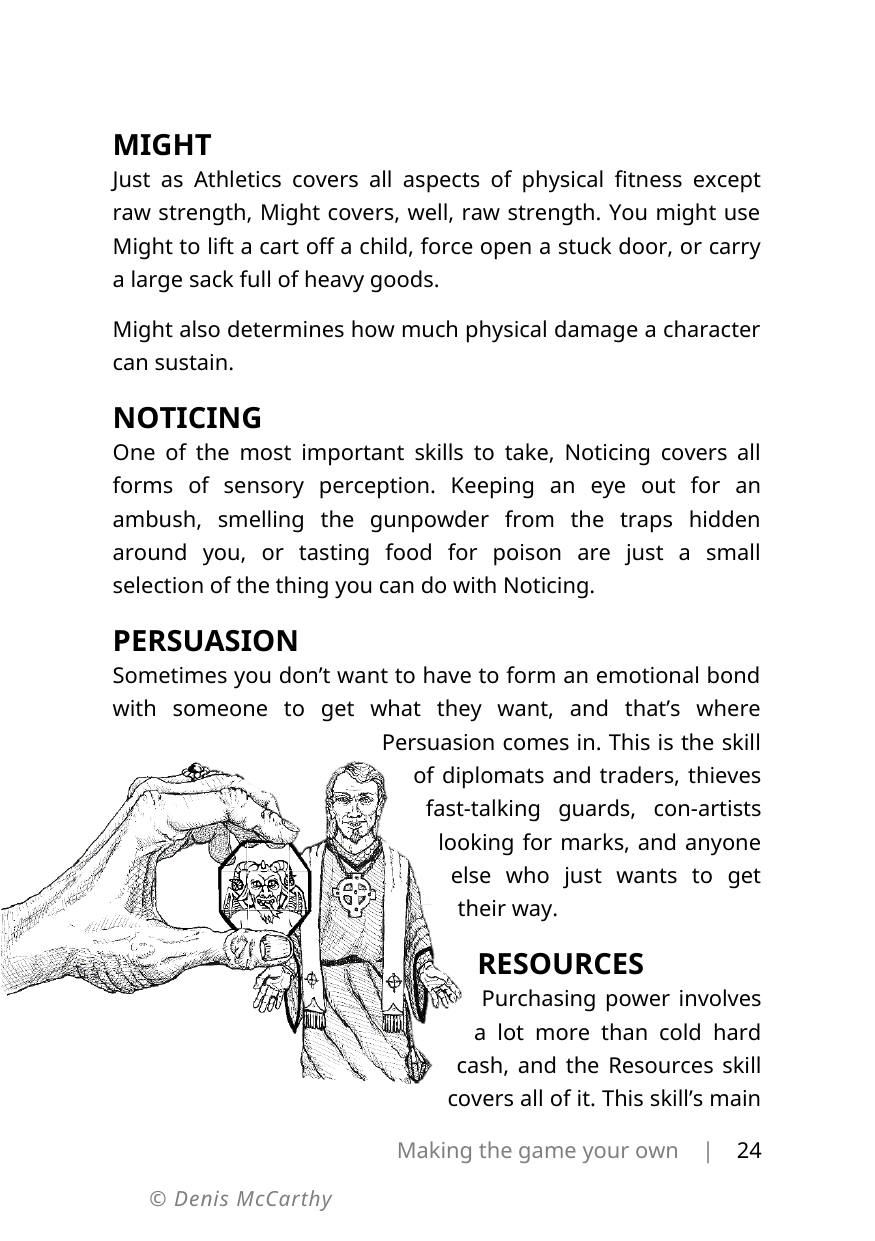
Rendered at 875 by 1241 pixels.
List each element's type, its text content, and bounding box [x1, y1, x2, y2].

picture [0, 754, 463, 1083]
subtitle Resources [440, 943, 762, 983]
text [112, 983, 762, 1113]
subtitle Persuasion [112, 620, 762, 660]
text Might also determines how much physical damage a character can sustain. [112, 314, 762, 377]
text One of the most important skills to take, Noticing covers all forms of sensory perception. Keeping an eye out for an ambush, smelling the gunpowder from the traps hidden around you, or tasting food for poison are just a small selection of the thing you can do with Noticing. [112, 437, 762, 600]
text Just as Athletics covers all aspects of physical fitness except raw strength, Might covers, well, raw strength. You might use Might to lift a cart off a child, force open a stuck door, or carry a large sack full of heavy goods. [112, 164, 762, 294]
subtitle Noticing [112, 397, 762, 437]
subtitle Might [112, 124, 762, 164]
text Sometimes you don’t want to have to form an emotional bond with someone to get what they want, and that’s where Persuasion comes in. This is the skill of diplomats and traders, thieves fast-talking guards, con-artists looking for marks, and anyone else who just wants to get their way. [112, 660, 762, 923]
